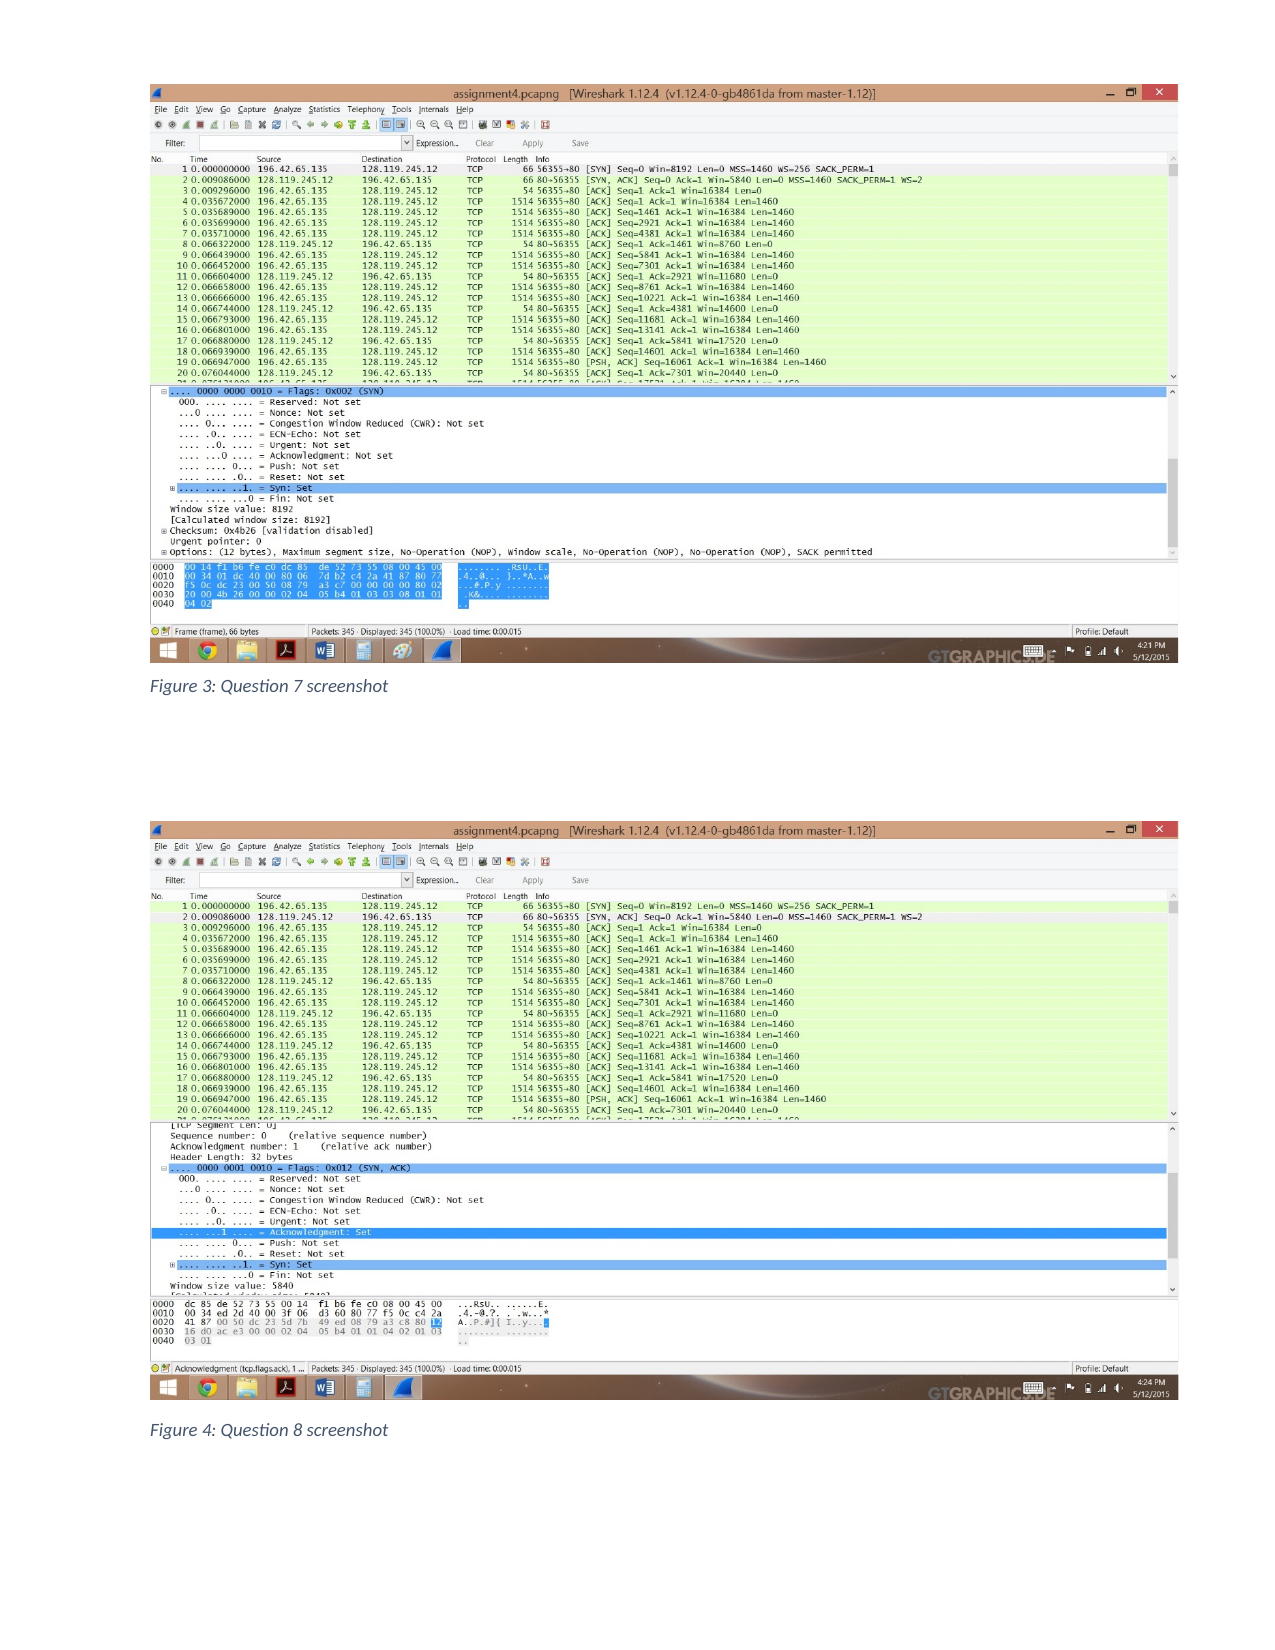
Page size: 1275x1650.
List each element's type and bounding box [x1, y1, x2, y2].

picture [150, 84, 1179, 663]
picture [150, 821, 1179, 1400]
